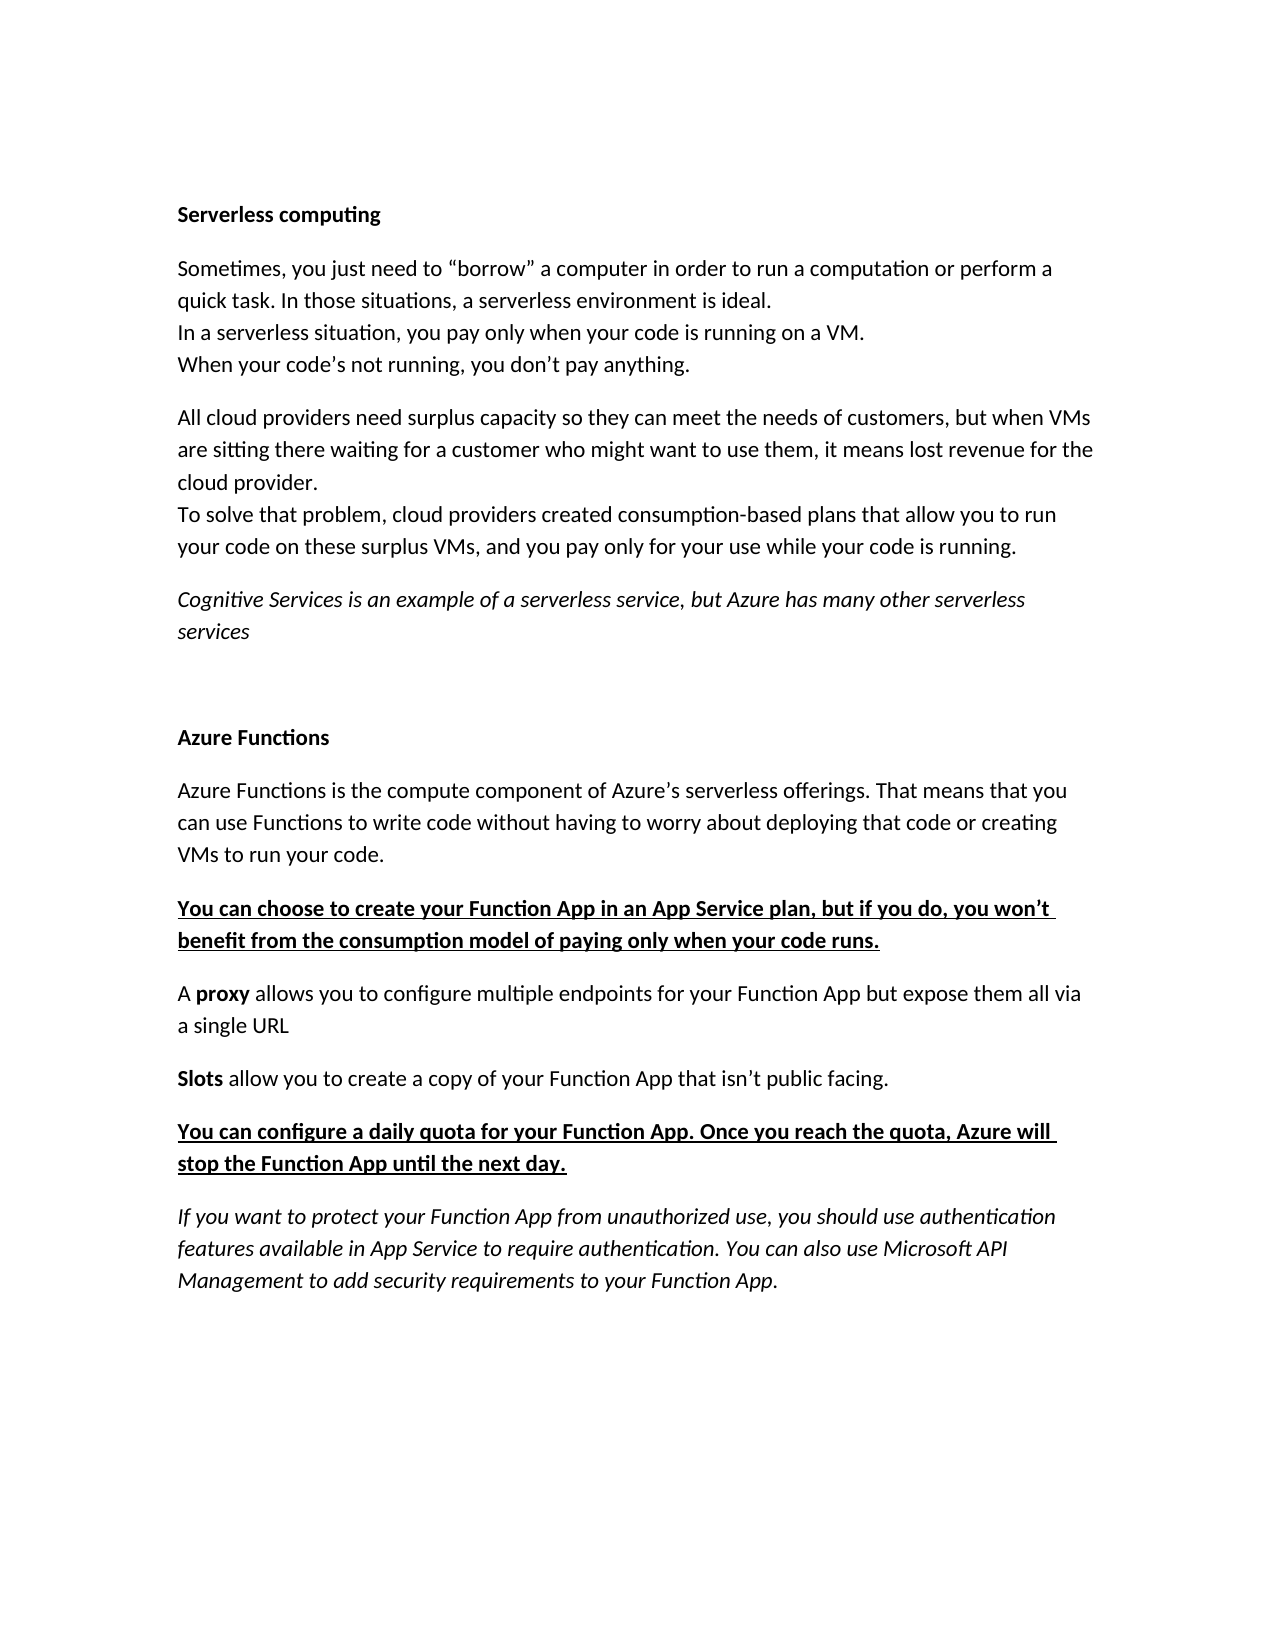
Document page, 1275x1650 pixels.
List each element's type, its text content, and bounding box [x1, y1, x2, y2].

text Azure Functions is the compute component of Azure’s serverless offerings. That means that you can use Functions to write code without having to worry about deploying that code or creating VMs to run your code. [177, 776, 1098, 869]
text Serverless computing [177, 201, 1098, 229]
text All cloud providers need surplus capacity so they can meet the needs of customers, but when VMs are sitting there waiting for a customer who might want to use them, it means lost revenue for the cloud provider. To solve that problem, cloud providers created consumption-based plans that allow you to run your code on these surplus VMs, and you pay only for your use while your code is running. [177, 403, 1098, 560]
text You can choose to create your Function App in an App Service plan, but if you do, you won’t benefit from the consumption model of paying only when your code runs. [177, 894, 1098, 954]
text You can configure a daily quota for your Function App. Once you reach the quota, Azure will stop the Function App until the next day. [177, 1117, 1098, 1177]
text Cognitive Services is an example of a serverless service, but Azure has many other serverless services [177, 585, 1098, 645]
text If you want to protect your Function App from unauthorized use, you should use authentication features available in App Service to require authentication. You can also use Microsoft API Management to add security requirements to your Function App. [177, 1202, 1098, 1295]
text Slots allow you to create a copy of your Function App that isn’t public facing. [177, 1064, 1098, 1092]
text Sometimes, you just need to “borrow” a computer in order to run a computation or perform a quick task. In those situations, a serverless environment is ideal. In a serverless situation, you pay only when your code is running on a VM. When your code’s not running, you don’t pay anything. [177, 254, 1098, 378]
text Azure Functions [177, 723, 1098, 751]
text A proxy allows you to configure multiple endpoints for your Function App but expose them all via a single URL [177, 979, 1098, 1039]
